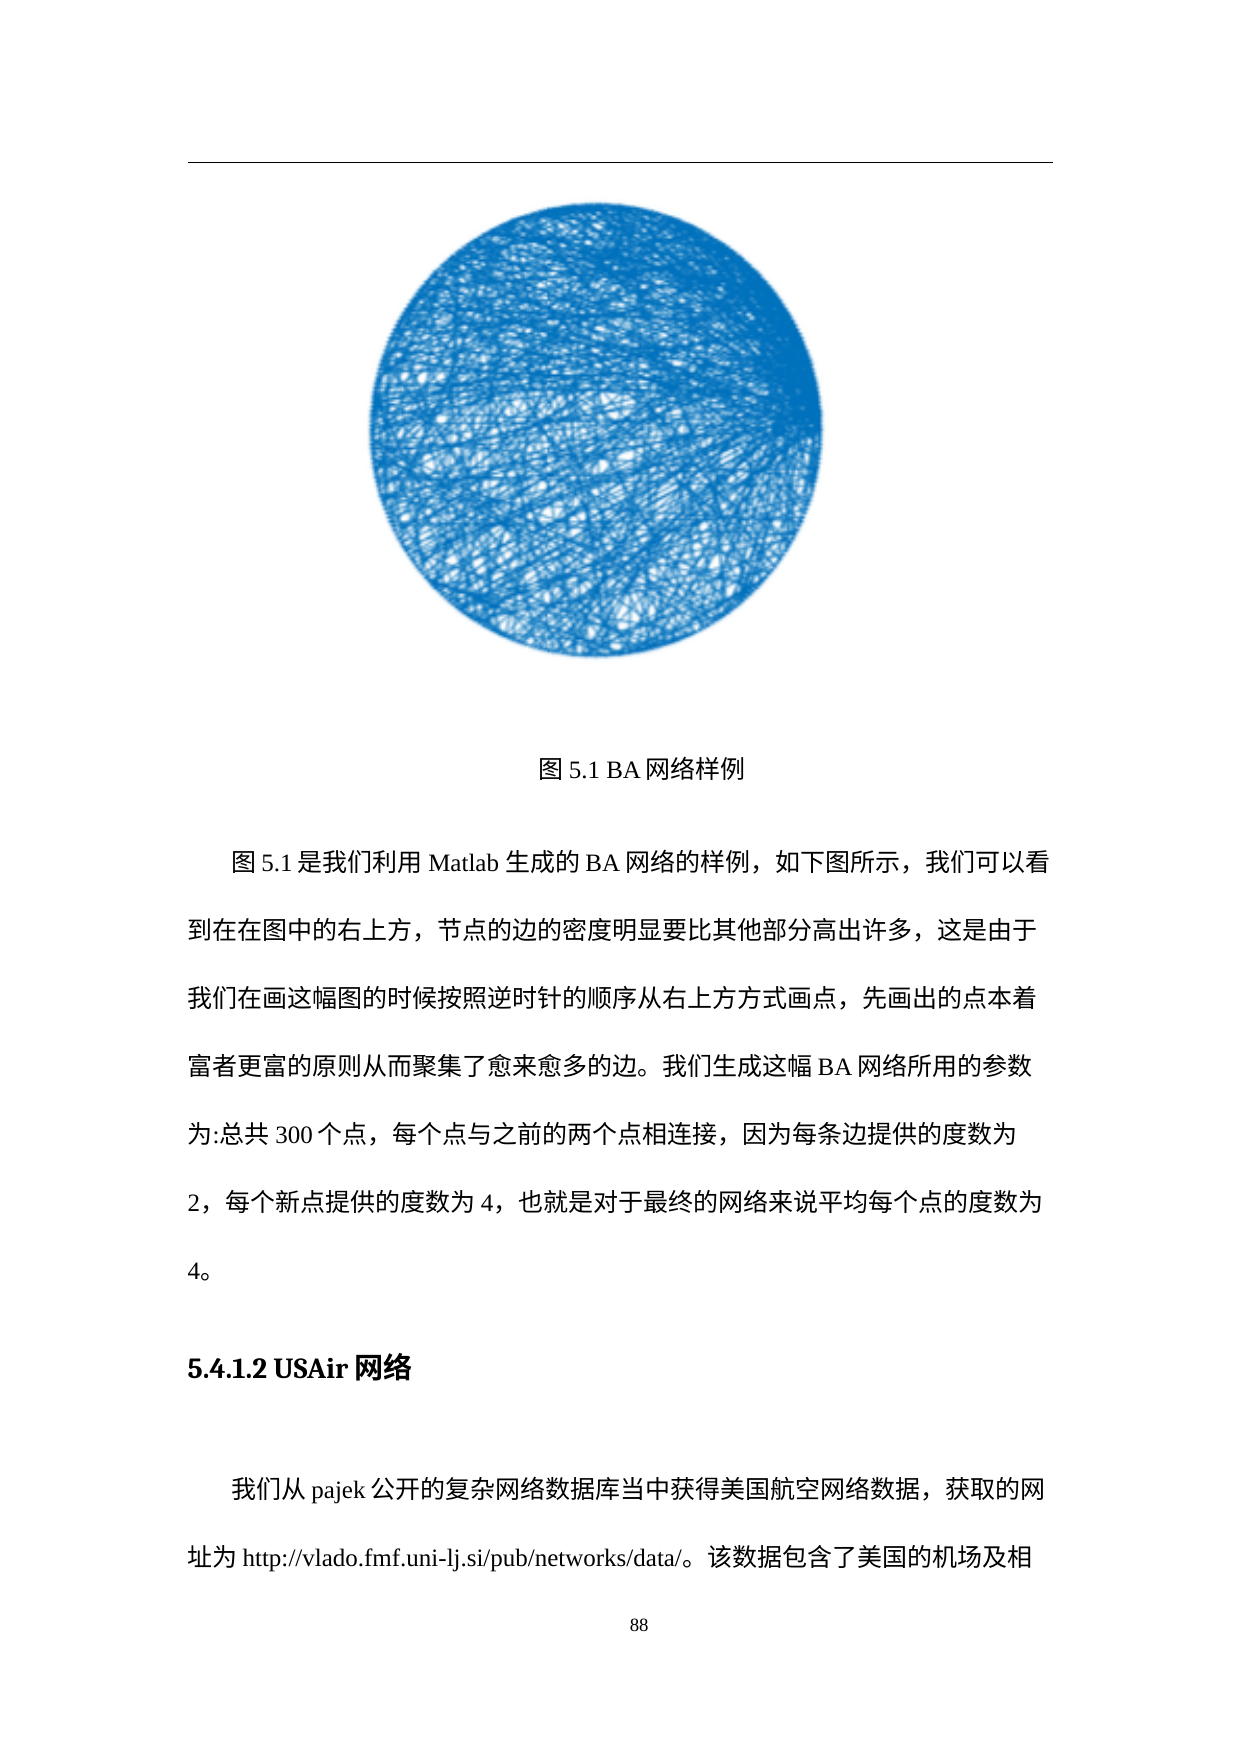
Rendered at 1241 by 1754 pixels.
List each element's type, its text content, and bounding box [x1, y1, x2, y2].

picture [231, 166, 1065, 709]
text 图5.1 BA网络样例 [187, 734, 1053, 802]
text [187, 1453, 1053, 1589]
subtitle 5.4.1.2 USAir网络 [187, 1331, 1053, 1399]
text 图5.1是我们利用 Matlab 生成的BA网络的样例，如下图所示，我们可以看到在在图中的右上方，节点的边的密度明显要比其他部分高出许多，这是由于我们在画这幅图的时候按照逆时针的顺序从右上方方式画点，先画出的点本着富者更富的原则从而聚集了愈来愈多的边。我们生成这幅BA网络所用的参数为:总共 300个点，每个点与之前的两个点相连接，因为每条边提供的度数为2，每个新点提供的度数为 4，也就是对于最终的网络来说平均每个点的度数为4。 [187, 827, 1053, 1302]
